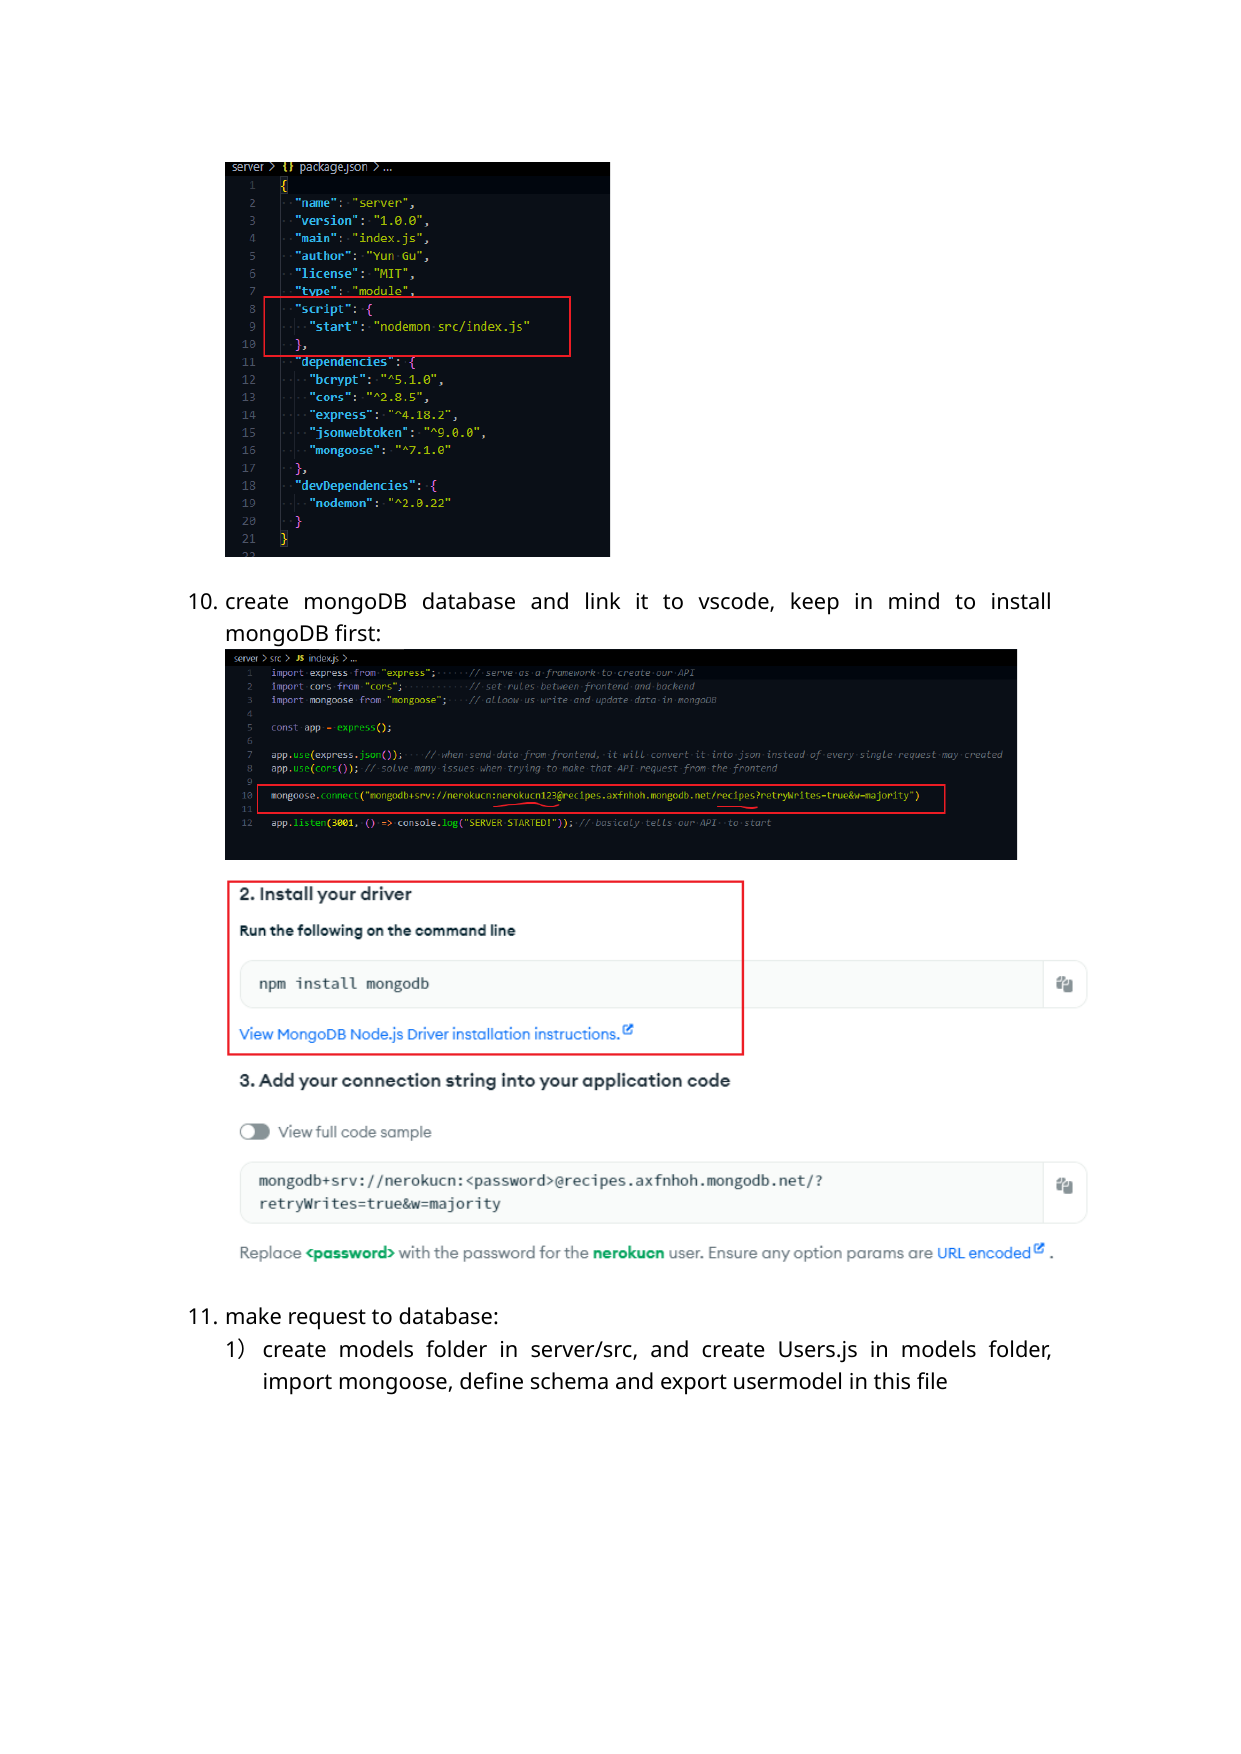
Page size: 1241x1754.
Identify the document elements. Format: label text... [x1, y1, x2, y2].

list make request to database: [187, 1299, 1053, 1332]
list create mongoDB database and link it to vscode, keep in mind to install mongoDB first: [187, 584, 1053, 649]
list create models folder in server/src, and create Users.js in models folder, import mongoose, define schema and export usermodel in this file [225, 1332, 1053, 1397]
picture [225, 877, 1091, 1286]
picture [225, 649, 1018, 860]
picture [225, 162, 611, 557]
